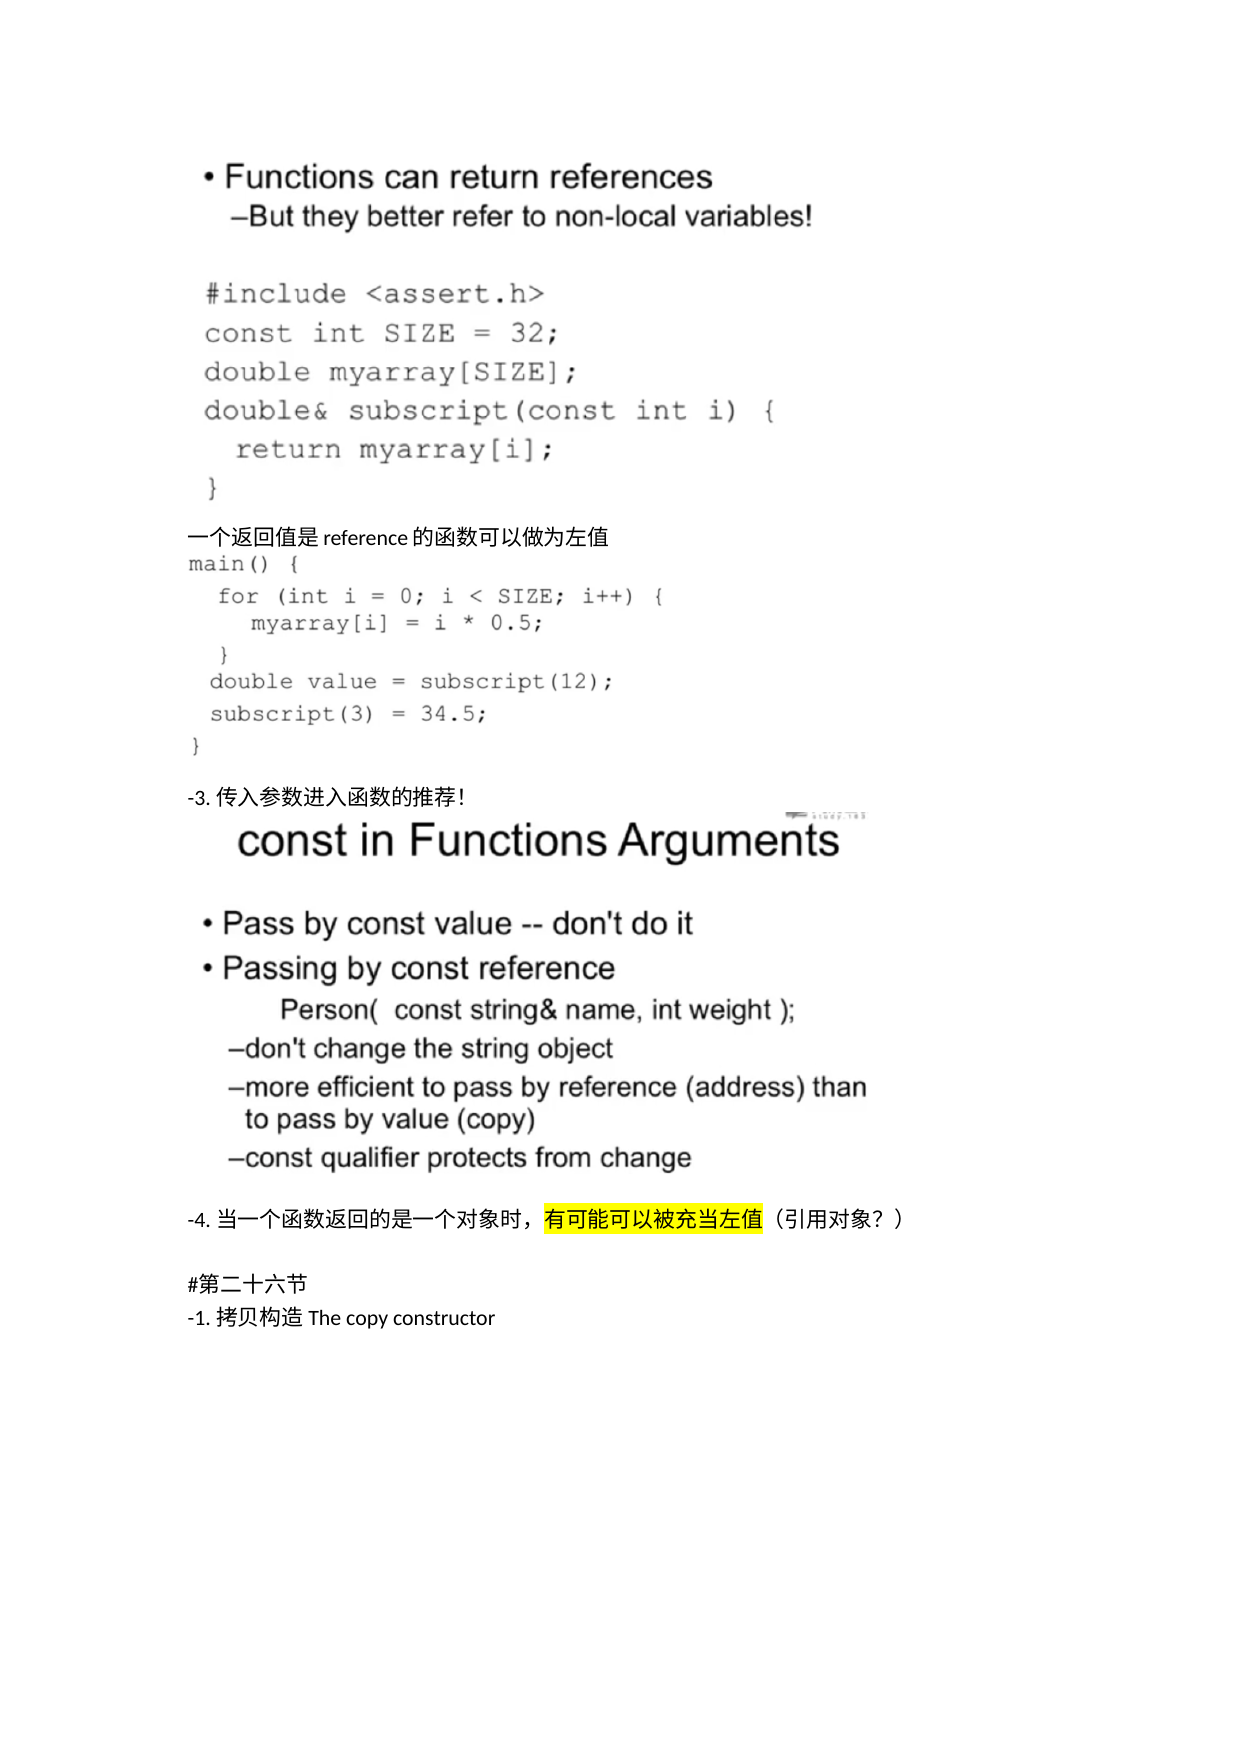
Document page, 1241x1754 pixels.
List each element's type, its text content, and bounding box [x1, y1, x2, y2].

text -1. 拷贝构造 The copy constructor [187, 1299, 1053, 1332]
picture [187, 552, 667, 760]
text -4. 当一个函数返回的是一个对象时，有可能可以被充当左值（引用对象？） [187, 1202, 1053, 1234]
text 一个返回值是reference的函数可以做为左值 [187, 519, 1053, 552]
picture [187, 812, 869, 1174]
picture [187, 162, 833, 511]
text #第二十六节 [187, 1267, 1053, 1299]
text -3. 传入参数进入函数的推荐！ [187, 779, 1053, 812]
